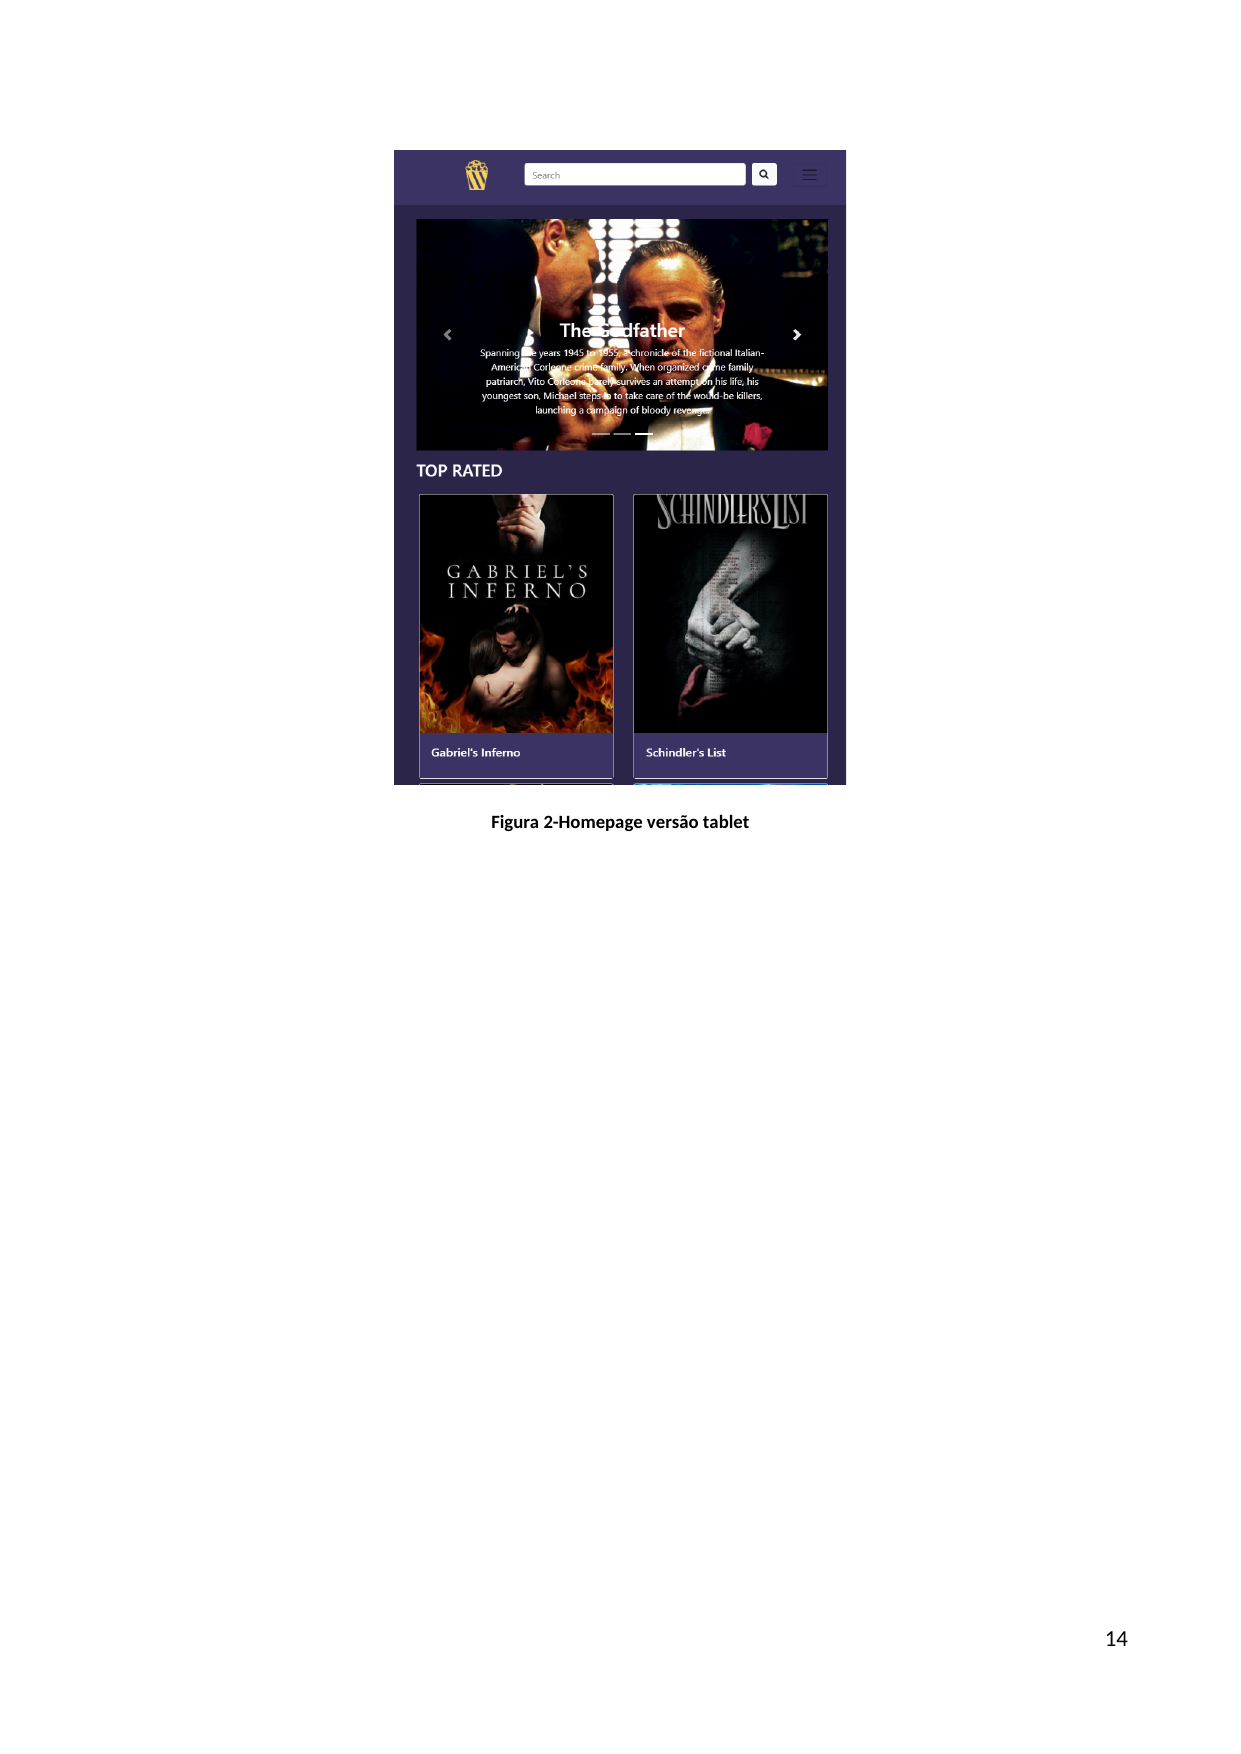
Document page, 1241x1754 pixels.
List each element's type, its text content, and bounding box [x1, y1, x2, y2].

text Figura 2-Homepage versão tablet [112, 810, 1128, 833]
picture [394, 150, 847, 785]
